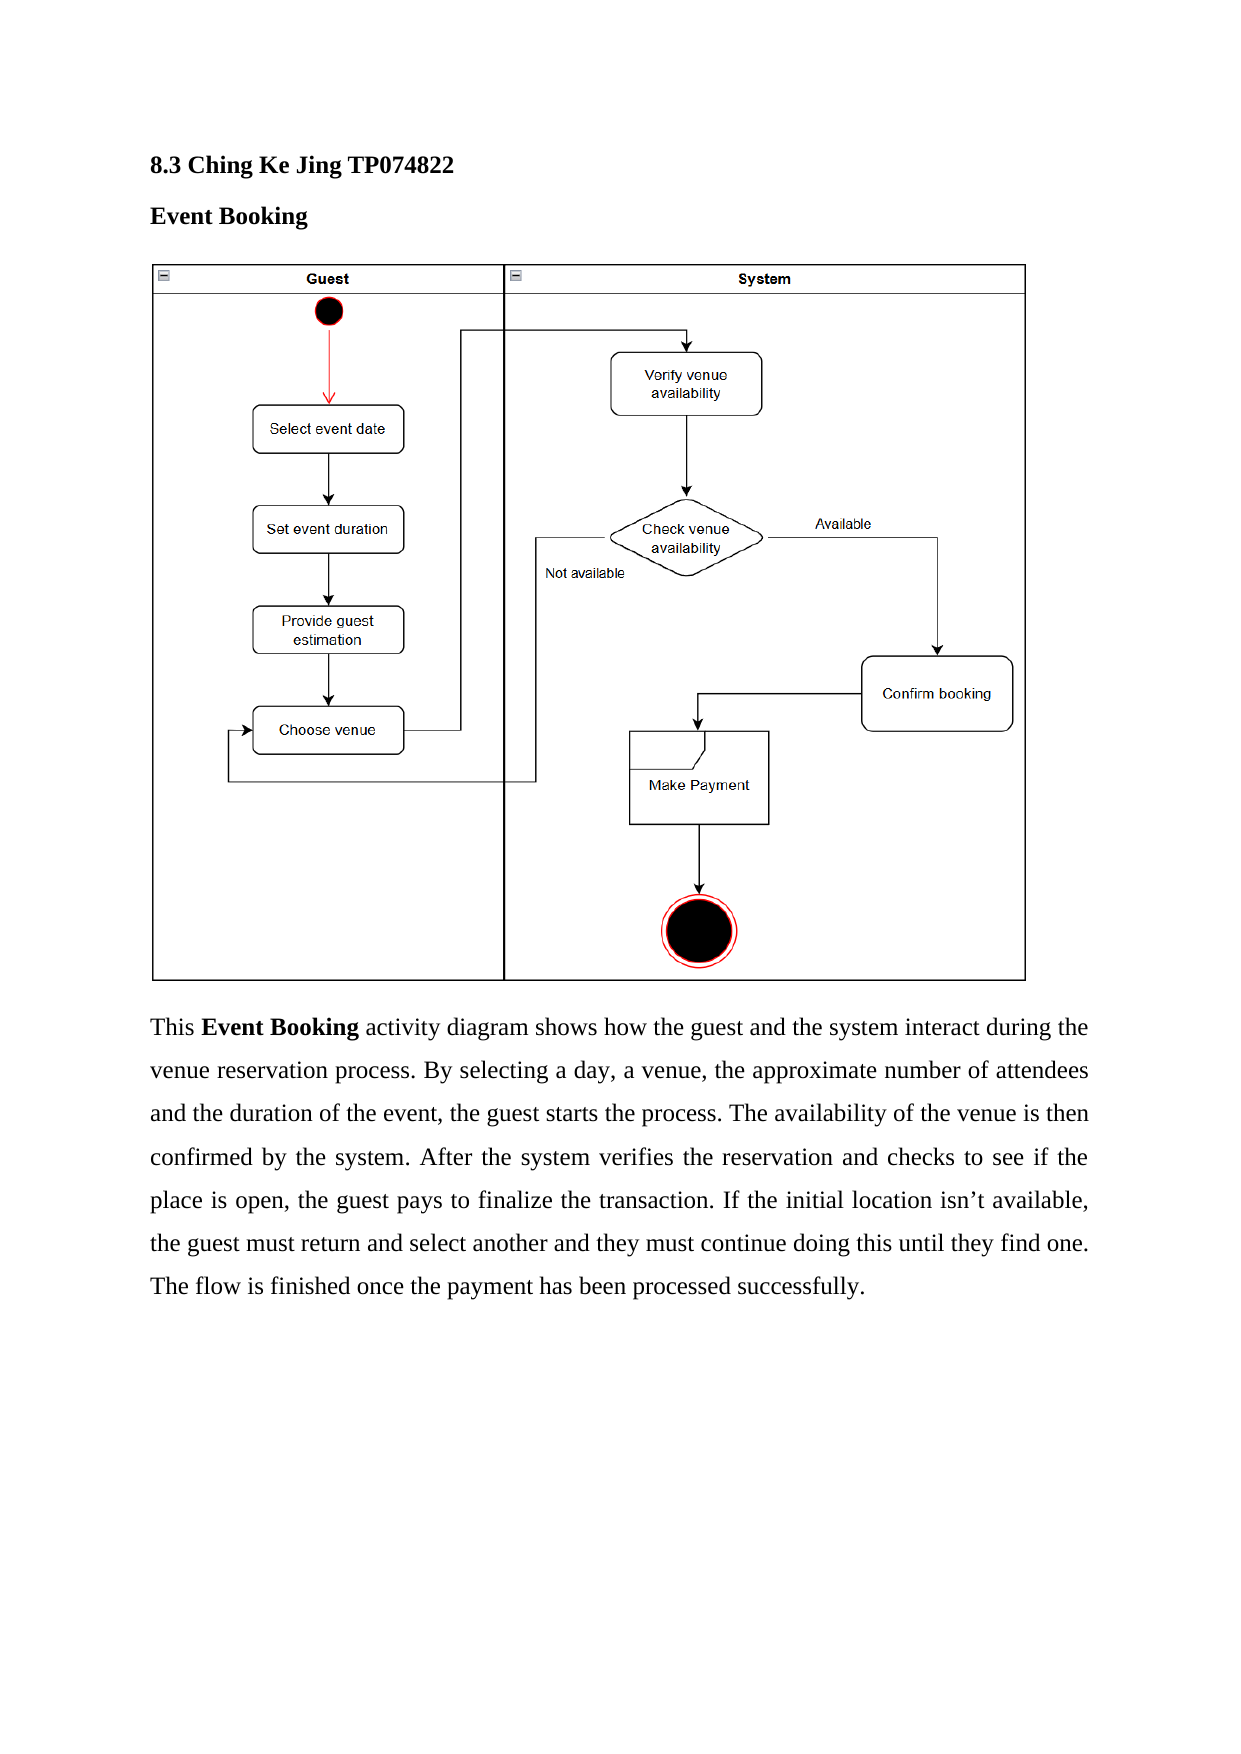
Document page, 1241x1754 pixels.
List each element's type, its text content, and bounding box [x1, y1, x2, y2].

subtitle 8.3 Ching Ke Jing TP074822 [150, 150, 1090, 179]
picture [150, 261, 1027, 982]
text Event Booking [150, 201, 1090, 230]
text This Event Booking activity diagram shows how the guest and the system interact during the venue reservation process. By selecting a day, a venue, the approximate number of attendees and the duration of the event, the guest starts the process. The availability of the venue is then confirmed by the system. After the system verifies the reservation and checks to see if the place is open, the guest pays to finalize the transaction. If the initial location isn’t available, the guest must return and select another and they must continue doing this until they find one. The flow is finished once the payment has been processed successfully. [150, 1012, 1090, 1300]
